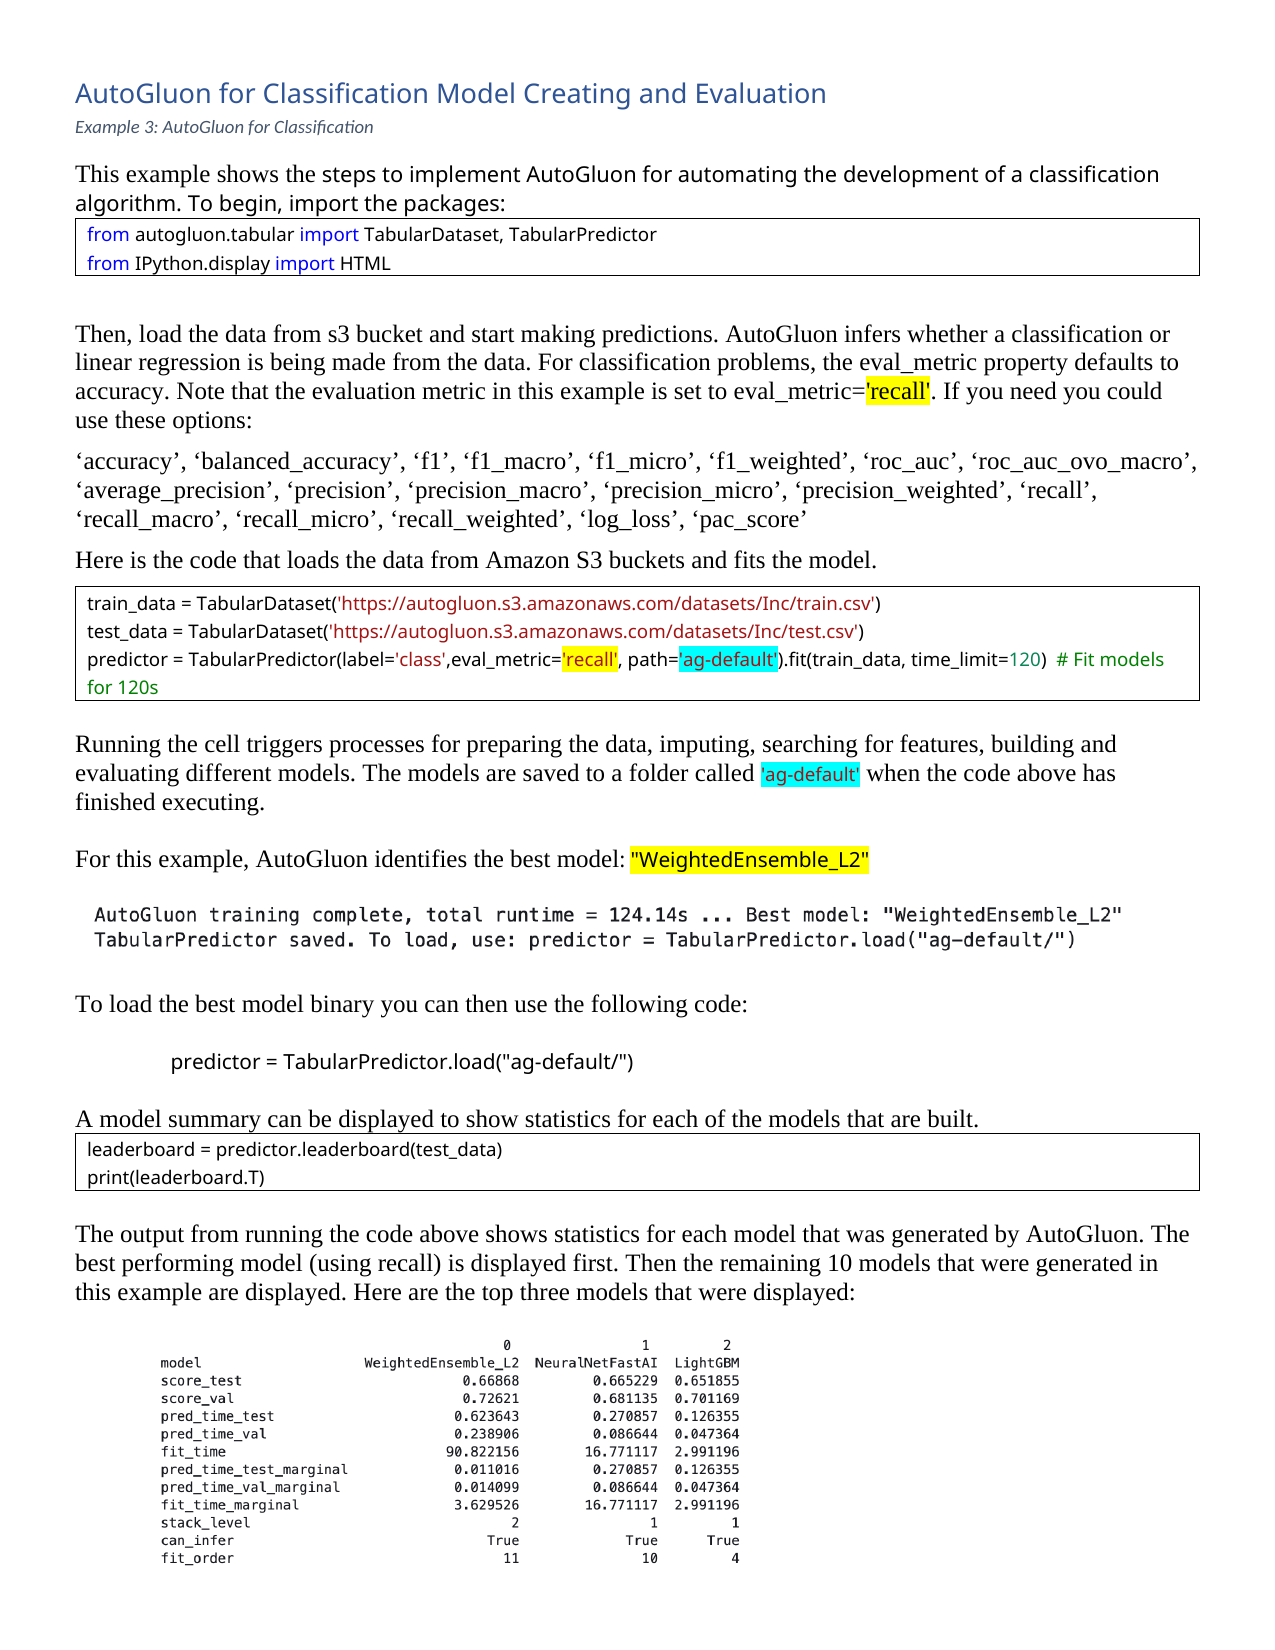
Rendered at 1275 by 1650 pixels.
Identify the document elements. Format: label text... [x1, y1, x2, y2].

text A model summary can be displayed to show statistics for each of the models that are built. [75, 1104, 1200, 1133]
text This example shows the steps to implement AutoGluon for automating the development of a classification algorithm. To begin, import the packages: [75, 158, 1200, 218]
text ‘accuracy’, ‘balanced_accuracy’, ‘f1’, ‘f1_macro’, ‘f1_micro’, ‘f1_weighted’, ‘roc_auc’, ‘roc_auc_ovo_macro’, ‘average_precision’, ‘precision’, ‘precision_macro’, ‘precision_micro’, ‘precision_weighted’, ‘recall’, ‘recall_macro’, ‘recall_micro’, ‘recall_weighted’, ‘log_loss’, ‘pac_score’ [75, 446, 1200, 532]
text To load the best model binary you can then use the following code: [75, 989, 1200, 1018]
text Here is the code that loads the data from Amazon S3 buckets and fits the model. [75, 545, 1200, 574]
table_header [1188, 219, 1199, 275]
text For this example, AutoGluon identifies the best model: "WeightedEnsemble_L2" [75, 844, 1200, 874]
picture [150, 1334, 749, 1569]
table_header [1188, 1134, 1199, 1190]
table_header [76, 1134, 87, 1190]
subtitle AutoGluon for Classification Model Creating and Evaluation [75, 75, 1200, 112]
picture [75, 902, 1200, 961]
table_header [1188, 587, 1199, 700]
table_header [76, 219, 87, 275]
text Then, load the data from s3 bucket and start making predictions. AutoGluon infers whether a classification or linear regression is being made from the data. For classification problems, the eval_metric property defaults to accuracy. Note that the evaluation metric in this example is set to eval_metric='recall'. If you need you could use these options: [75, 319, 1200, 434]
text Running the cell triggers processes for preparing the data, imputing, searching for features, building and evaluating different models. The models are saved to a folder called 'ag-default' when the code above has finished executing. [75, 729, 1200, 816]
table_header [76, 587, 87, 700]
text predictor = TabularPredictor.load("ag-default/") [75, 1047, 1200, 1075]
text The output from running the code above shows statistics for each model that was generated by AutoGluon. The best performing model (using recall) is displayed first. Then the remaining 10 models that were generated in this example are displayed. Here are the top three models that were displayed: [75, 1219, 1200, 1306]
